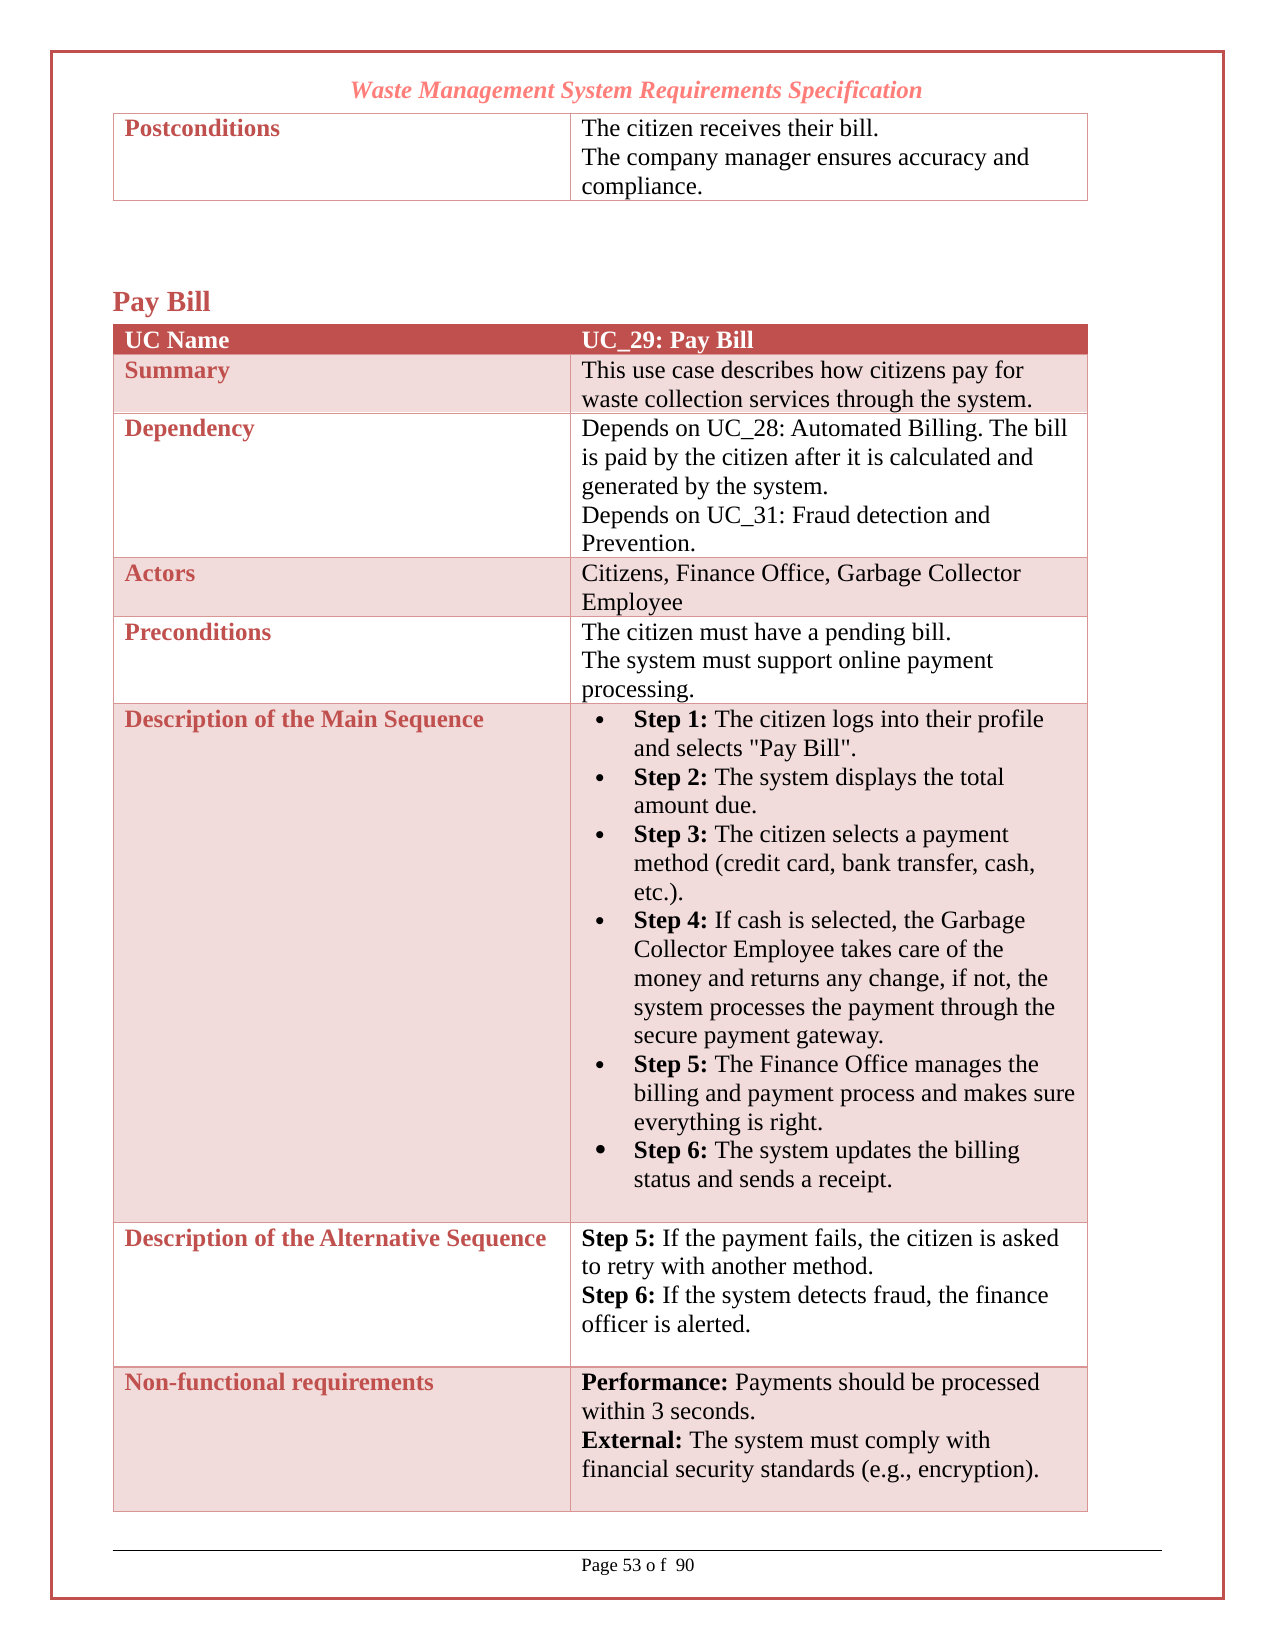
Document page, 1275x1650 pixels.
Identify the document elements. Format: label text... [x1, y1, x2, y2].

table_cell Step 1: The citizen logs into their profile and selects "Pay Bill". Step 2: The system displays the total amount due. Step 3: The citizen selects a payment method (credit card, bank transfer, cash, etc.). Step 4: If cash is selected, the Garbage Collector Employee takes care of the money and returns any change, if not, the system processes the payment through the secure payment gateway. Step 5: The Finance Office manages the billing and payment process and makes sure everything is right. Step 6: The system updates the billing status and sends a receipt. [571, 704, 1087, 1222]
table_cell Step 5: If the payment fails, the citizen is asked to retry with another method. Step 6: If the system detects fraud, the finance officer is alerted. [571, 1223, 1087, 1366]
table_cell Preconditions [114, 617, 570, 703]
table_cell Non-functional requirements [114, 1368, 570, 1511]
table_cell Description of the Alternative Sequence [114, 1223, 570, 1366]
table_cell This use case describes how citizens pay for waste collection services through the system. [571, 355, 1087, 412]
table_cell Summary [114, 355, 570, 412]
table_cell The citizen receives their bill. The company manager ensures accuracy and compliance. [571, 114, 1087, 200]
table_cell Actors [114, 558, 570, 616]
table_cell Postconditions [114, 114, 570, 200]
table_cell The citizen must have a pending bill. The system must support online payment processing. [571, 617, 1087, 703]
table_cell Dependency [114, 414, 570, 557]
table_cell Description of the Main Sequence [114, 704, 570, 1222]
table_cell Citizens, Finance Office, Garbage Collector Employee [571, 558, 1087, 616]
text Pay Bill [112, 284, 1162, 318]
table_cell Depends on UC_28: Automated Billing. The bill is paid by the citizen after it is calculated and generated by the system. Depends on UC_31: Fraud detection and Prevention. [571, 414, 1087, 557]
table_header UC_29: Pay Bill [571, 325, 1087, 354]
table_header UC Name [114, 325, 570, 354]
table_cell Performance: Payments should be processed within 3 seconds. External: The system must comply with financial security standards (e.g., encryption). [571, 1368, 1087, 1511]
